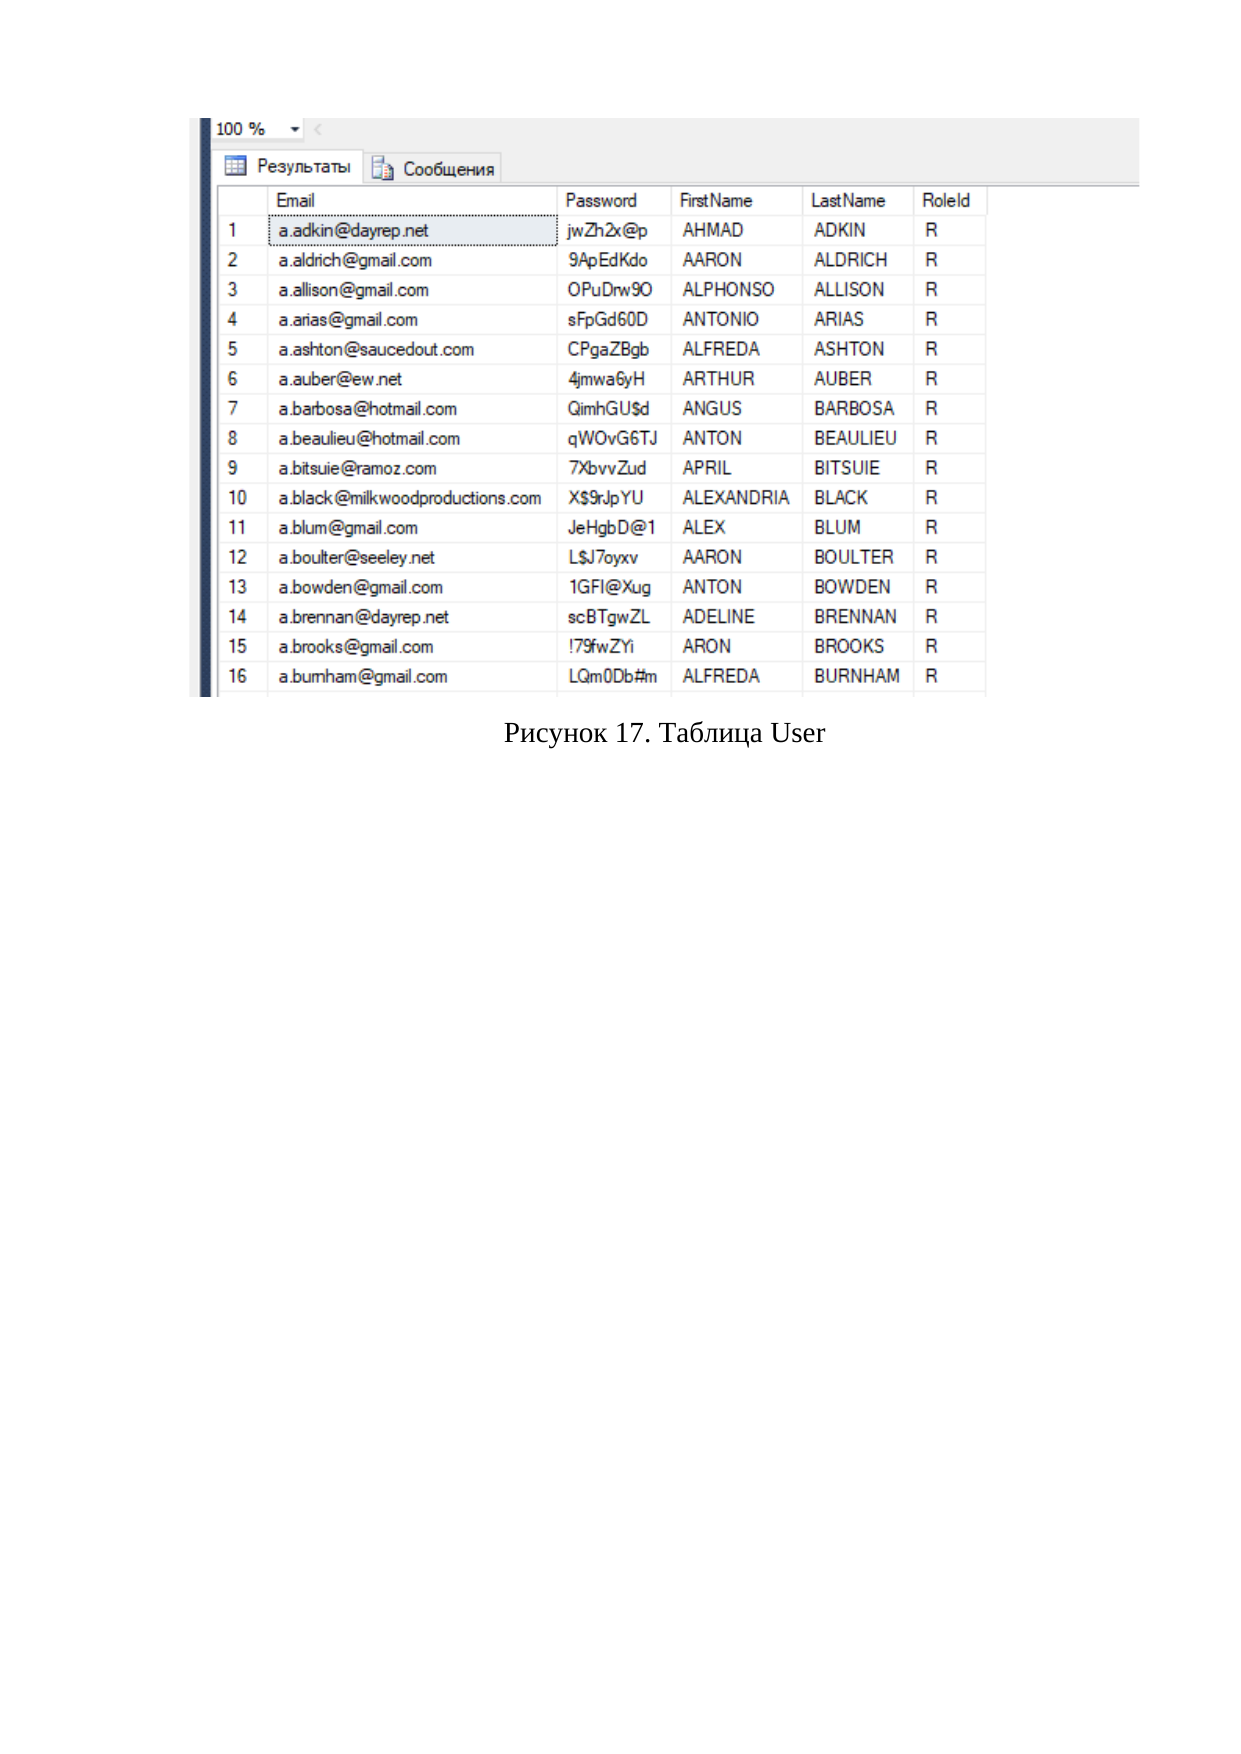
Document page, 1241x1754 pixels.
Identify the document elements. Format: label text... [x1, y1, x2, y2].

text Рисунок 17. Таблица User [177, 715, 1152, 749]
picture [189, 118, 1140, 697]
